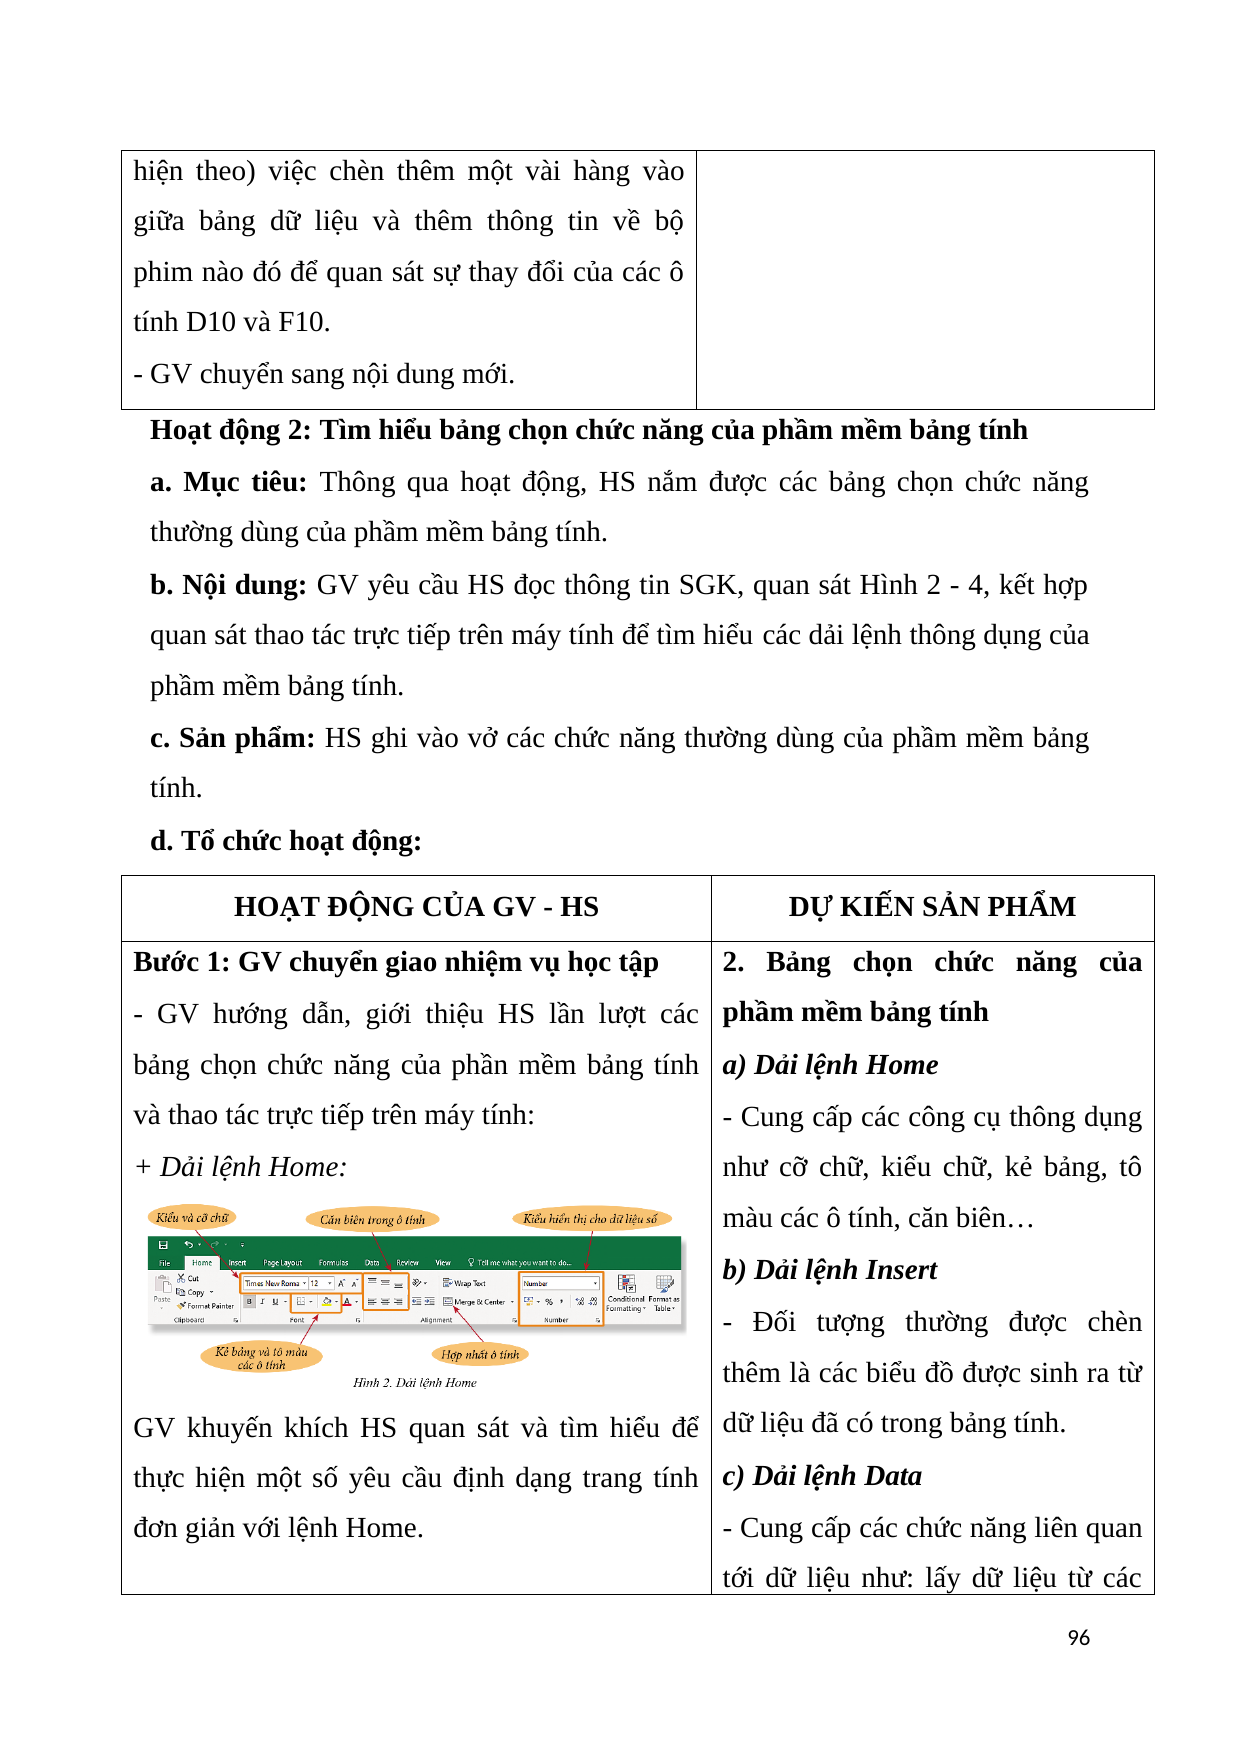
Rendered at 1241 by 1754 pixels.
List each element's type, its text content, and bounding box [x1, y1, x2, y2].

table_header DỰ KIẾN SẢN PHẨM [712, 876, 1154, 941]
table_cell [122, 151, 696, 409]
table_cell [697, 151, 1154, 409]
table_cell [122, 942, 711, 1594]
picture [146, 1201, 687, 1391]
text a. Mục tiêu: Thông qua hoạt động, HS nắm được các bảng chọn chức năng thường dùng của phầm mềm bảng tính. [150, 464, 1090, 548]
text c. Sản phẩm: HS ghi vào vở các chức năng thường dùng của phầm mềm bảng tính. [150, 720, 1090, 804]
table_header HOẠT ĐỘNG CỦA GV - HS [122, 876, 711, 941]
text d. Tổ chức hoạt động: [150, 823, 1090, 856]
text b. Nội dung: GV yêu cầu HS đọc thông tin SGK, quan sát Hình 2 - 4, kết hợp quan sát thao tác trực tiếp trên máy tính để tìm hiểu các dải lệnh thông dụng của phầm mềm bảng tính. [150, 567, 1090, 701]
text Hoạt động 2: Tìm hiểu bảng chọn chức năng của phầm mềm bảng tính [150, 412, 1090, 445]
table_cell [712, 942, 1154, 1594]
